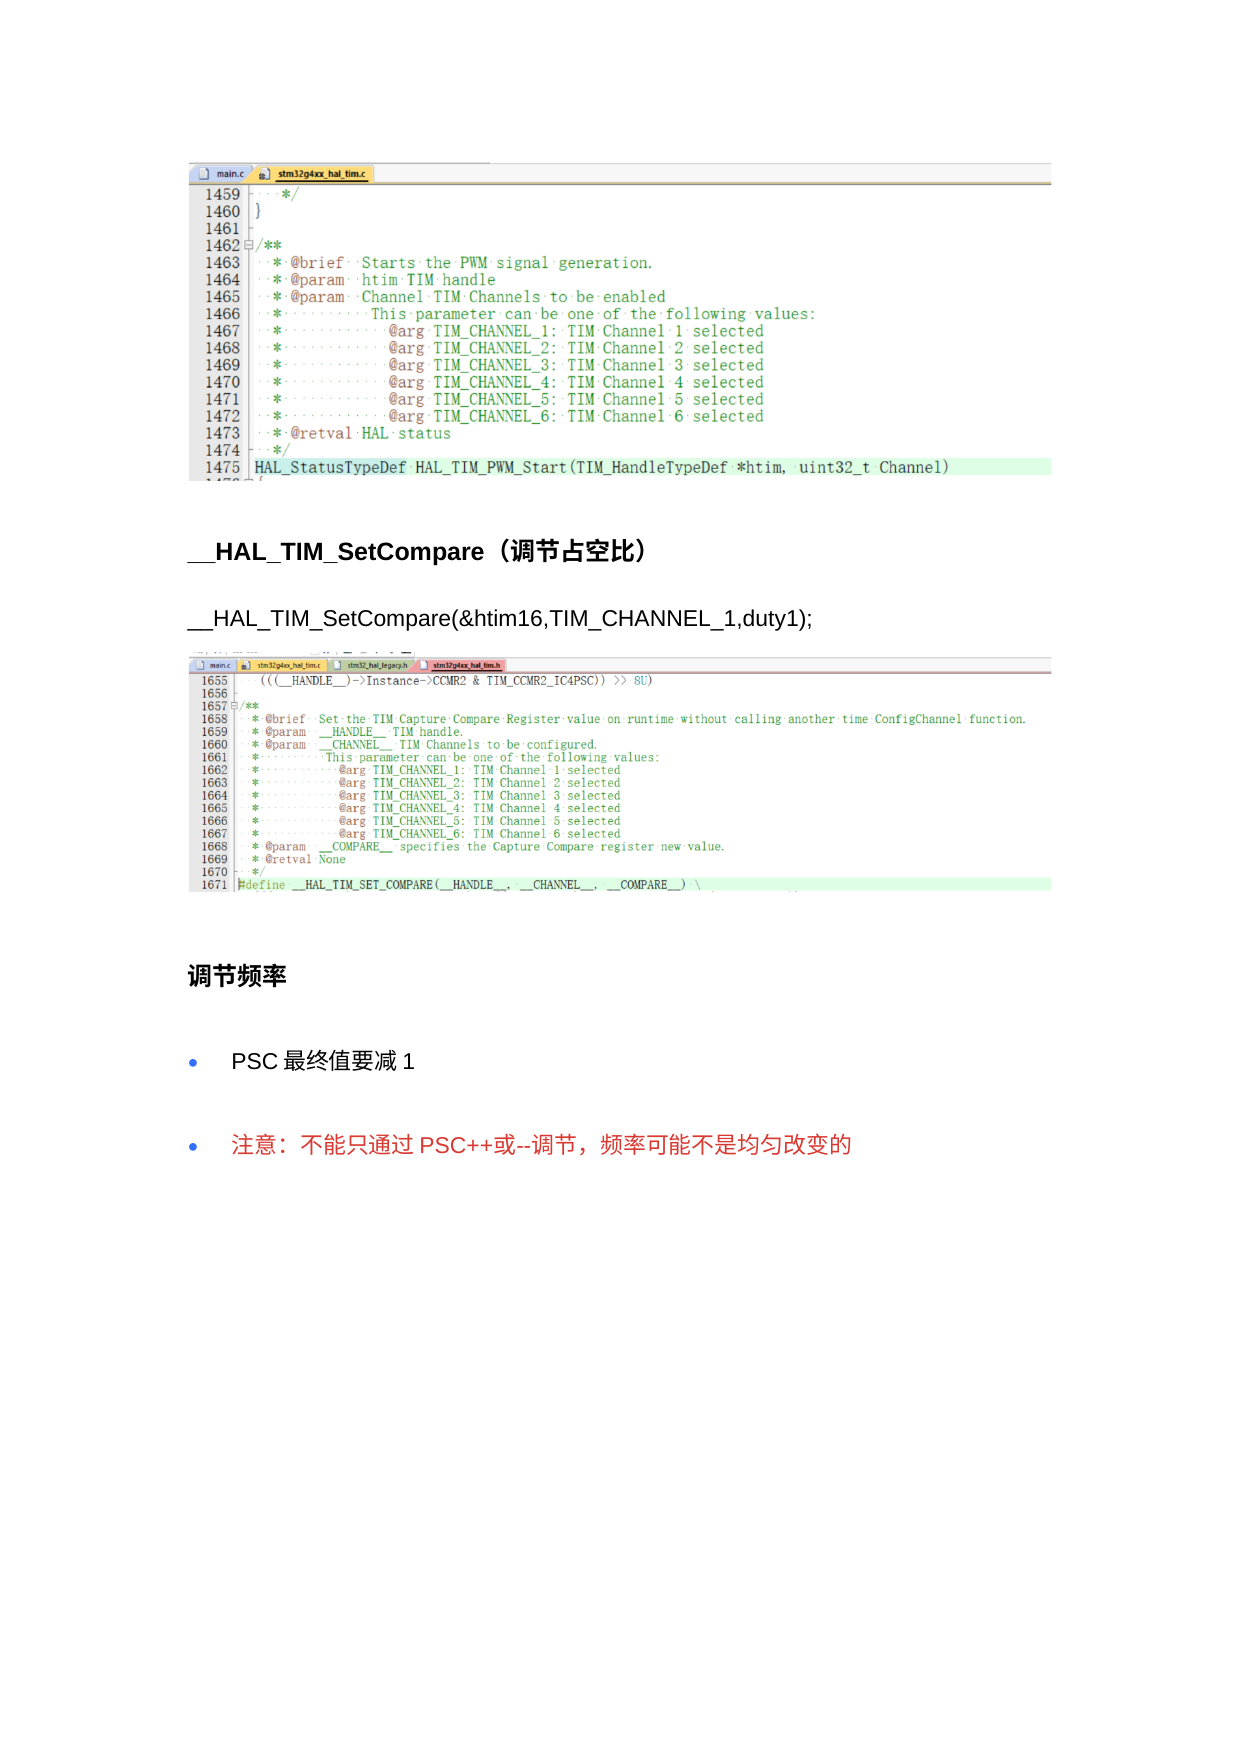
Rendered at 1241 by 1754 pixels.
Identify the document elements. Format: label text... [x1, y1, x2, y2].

picture [188, 162, 1052, 481]
picture [188, 652, 1052, 892]
text 调节频率 [187, 942, 1053, 1007]
list PSC最终值要减1 [187, 1027, 1053, 1092]
text __HAL_TIM_SetCompare(&htim16,TIM_CHANNEL_1,duty1); [187, 602, 1053, 634]
text __HAL_TIM_SetCompare（调节占空比） [187, 517, 1053, 582]
list 注意：不能只通过PSC++或--调节，频率可能不是均匀改变的 [187, 1111, 1053, 1176]
